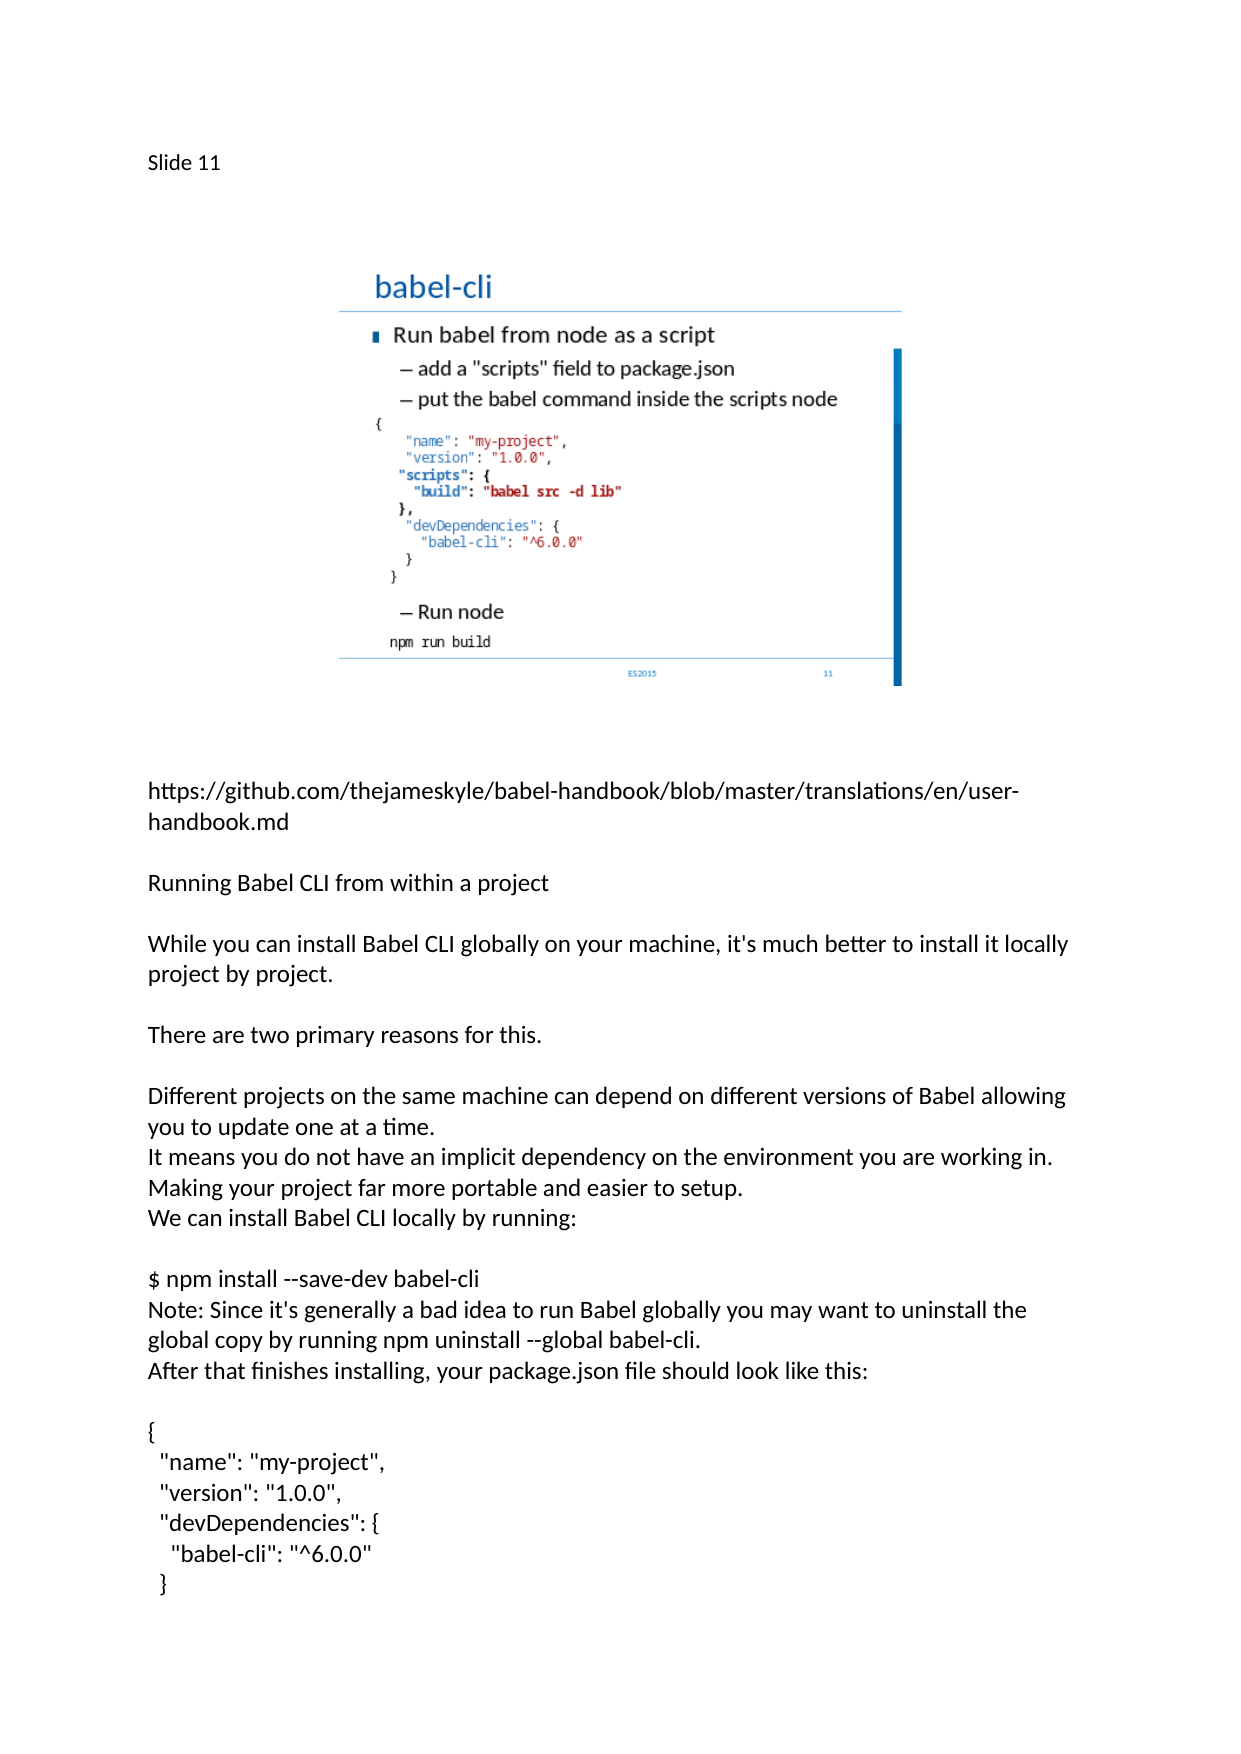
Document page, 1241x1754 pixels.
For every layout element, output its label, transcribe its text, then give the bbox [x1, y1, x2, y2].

text } [148, 1569, 1093, 1599]
text https://github.com/thejameskyle/babel-handbook/blob/master/translations/en/user-handbook.md [148, 775, 1093, 836]
text Different projects on the same machine can depend on different versions of Babel allowing you to update one at a time. [148, 1080, 1093, 1141]
text After that finishes installing, your package.json file should look like this: [148, 1355, 1093, 1386]
text $ npm install --save-dev babel-cli [148, 1263, 1093, 1294]
text "babel-cli": "^6.0.0" [148, 1538, 1093, 1569]
text { [148, 1416, 1093, 1447]
text We can install Babel CLI locally by running: [148, 1202, 1093, 1233]
text "devDependencies": { [148, 1508, 1093, 1538]
text Running Babel CLI from within a project [148, 867, 1093, 897]
text Note: Since it's generally a bad idea to run Babel globally you may want to uninstall the global copy by running npm uninstall --global babel-cli. [148, 1294, 1093, 1355]
text There are two primary reasons for this. [148, 1019, 1093, 1050]
text While you can install Babel CLI globally on your machine, it's much better to install it locally project by project. [148, 928, 1093, 989]
text "name": "my-project", [148, 1447, 1093, 1477]
text Slide 11 [148, 148, 1093, 176]
text It means you do not have an implicit dependency on the environment you are working in. Making your project far more portable and easier to setup. [148, 1141, 1093, 1202]
text "version": "1.0.0", [148, 1477, 1093, 1508]
